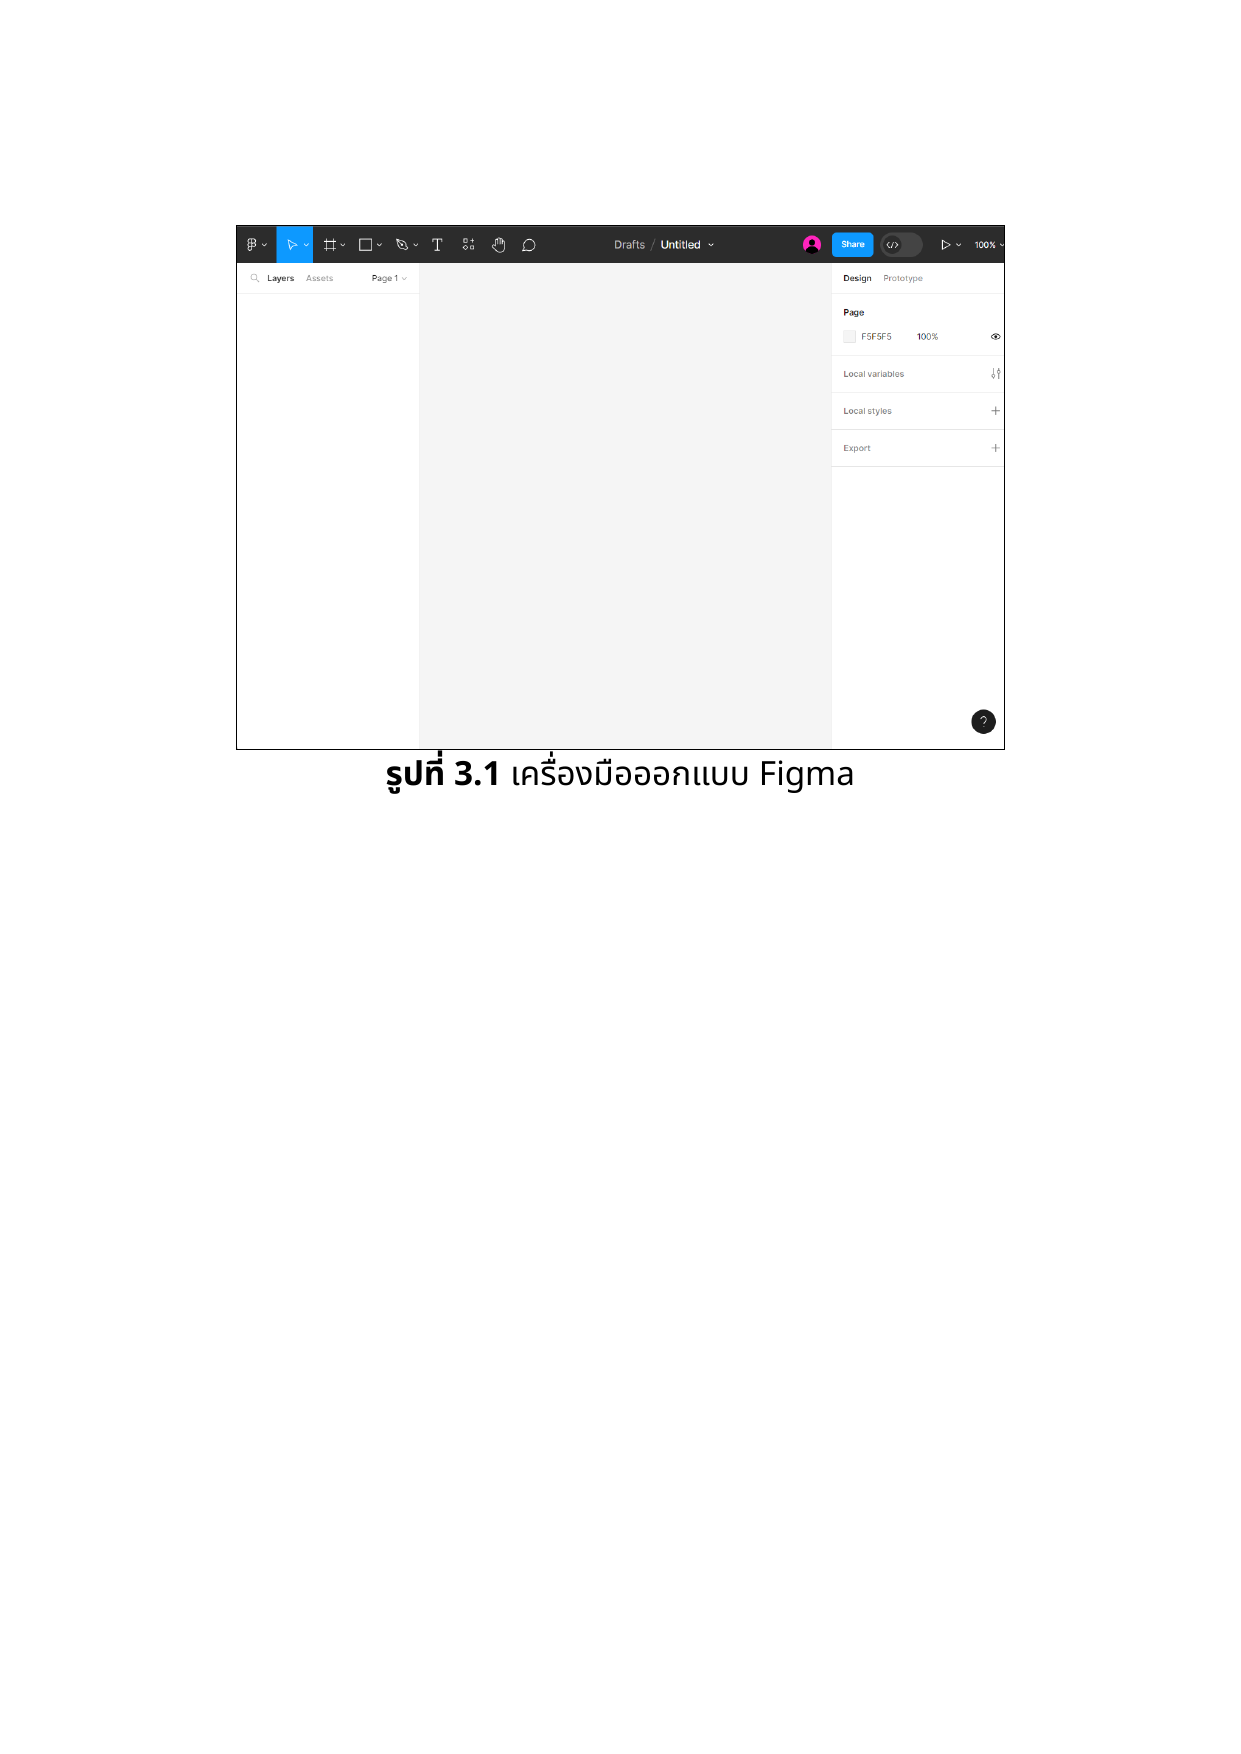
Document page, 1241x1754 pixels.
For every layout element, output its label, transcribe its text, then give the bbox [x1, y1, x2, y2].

text รูปที่ 3.1 เครื่องมือออกแบบ Figma [187, 750, 1053, 801]
picture [237, 226, 1004, 749]
